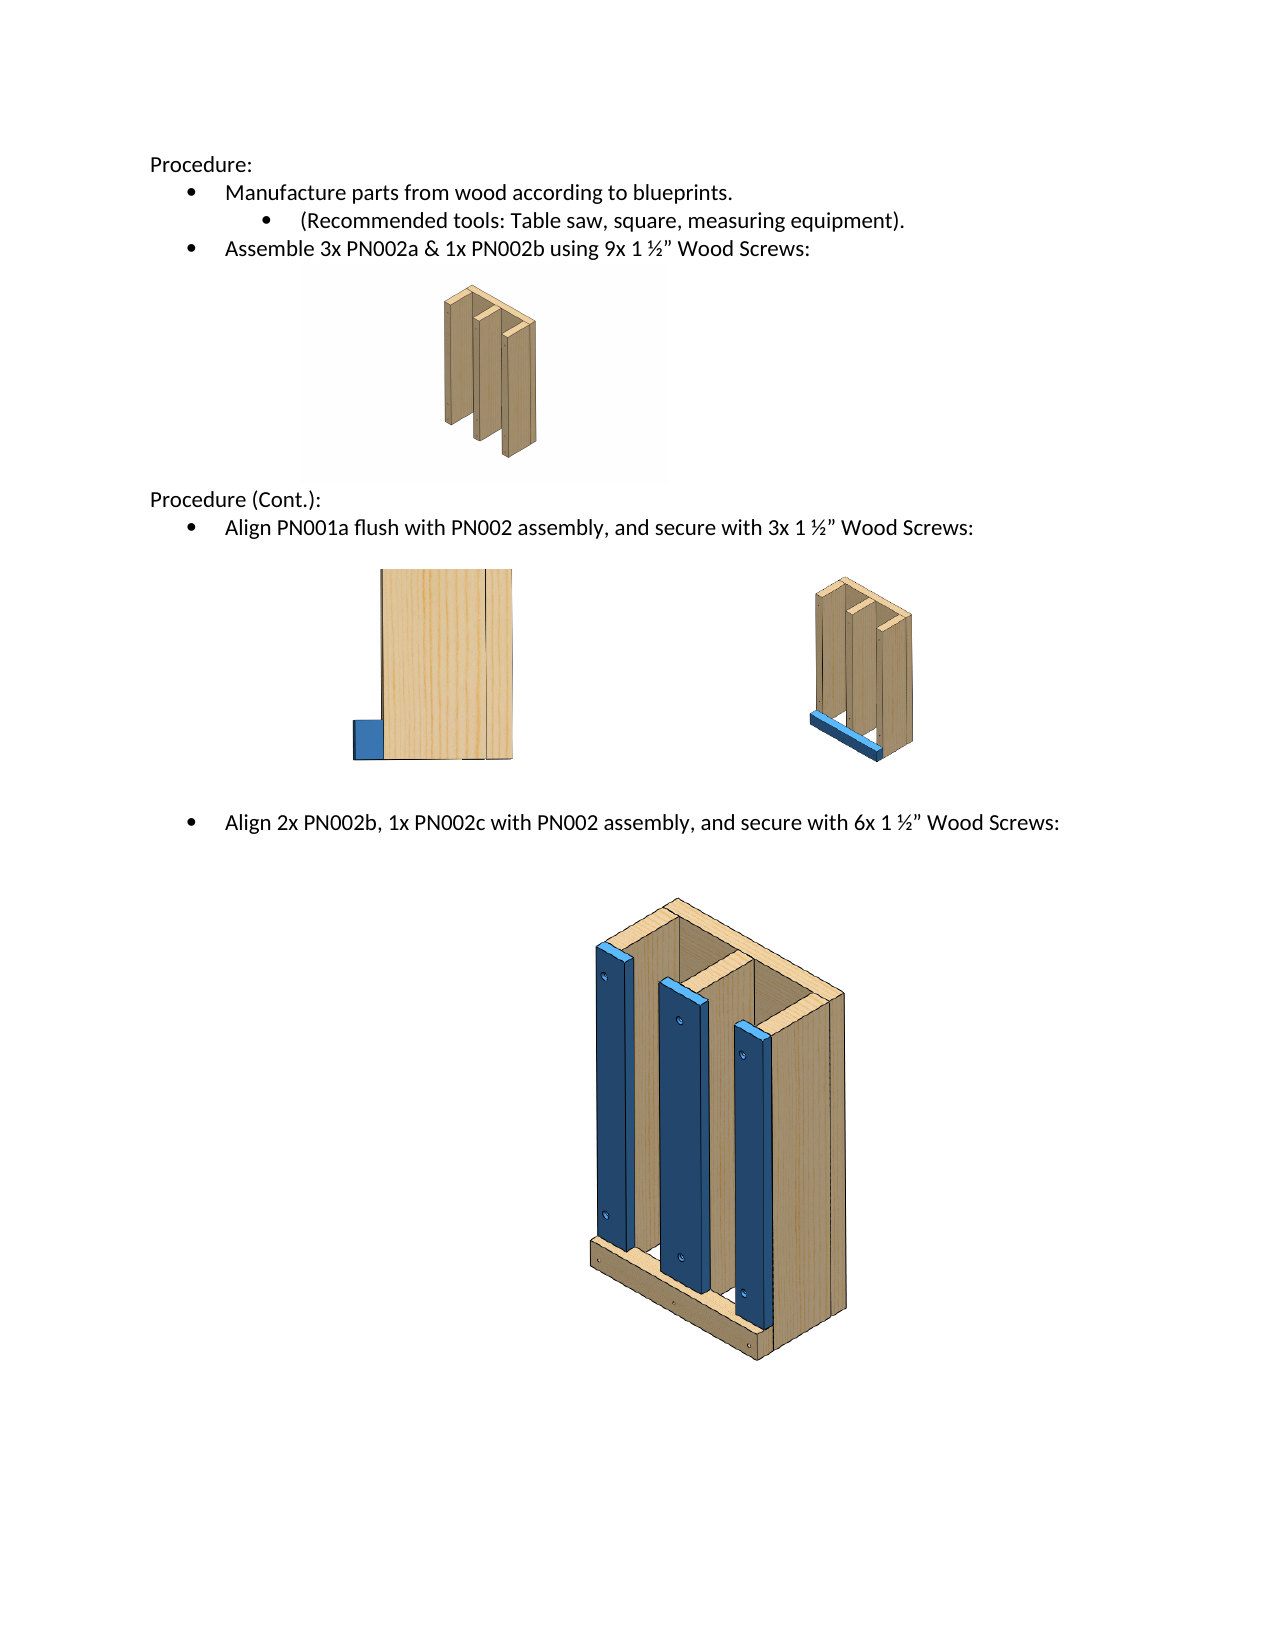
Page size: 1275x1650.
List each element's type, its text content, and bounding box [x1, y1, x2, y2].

picture [212, 569, 610, 808]
list Align PN001a flush with PN002 assembly, and secure with 3x 1 ½” Wood Screws: [187, 513, 1125, 541]
picture [300, 262, 670, 485]
list (Recommended tools: Table saw, square, measuring equipment). [262, 206, 1125, 234]
list Assemble 3x PN002a & 1x PN002b using 9x 1 ½” Wood Screws: [187, 234, 1125, 262]
text Procedure: [150, 150, 1125, 178]
picture [225, 836, 1200, 1423]
list Manufacture parts from wood according to blueprints. [187, 178, 1125, 206]
text Procedure (Cont.): [150, 485, 1125, 513]
picture [663, 551, 1055, 787]
